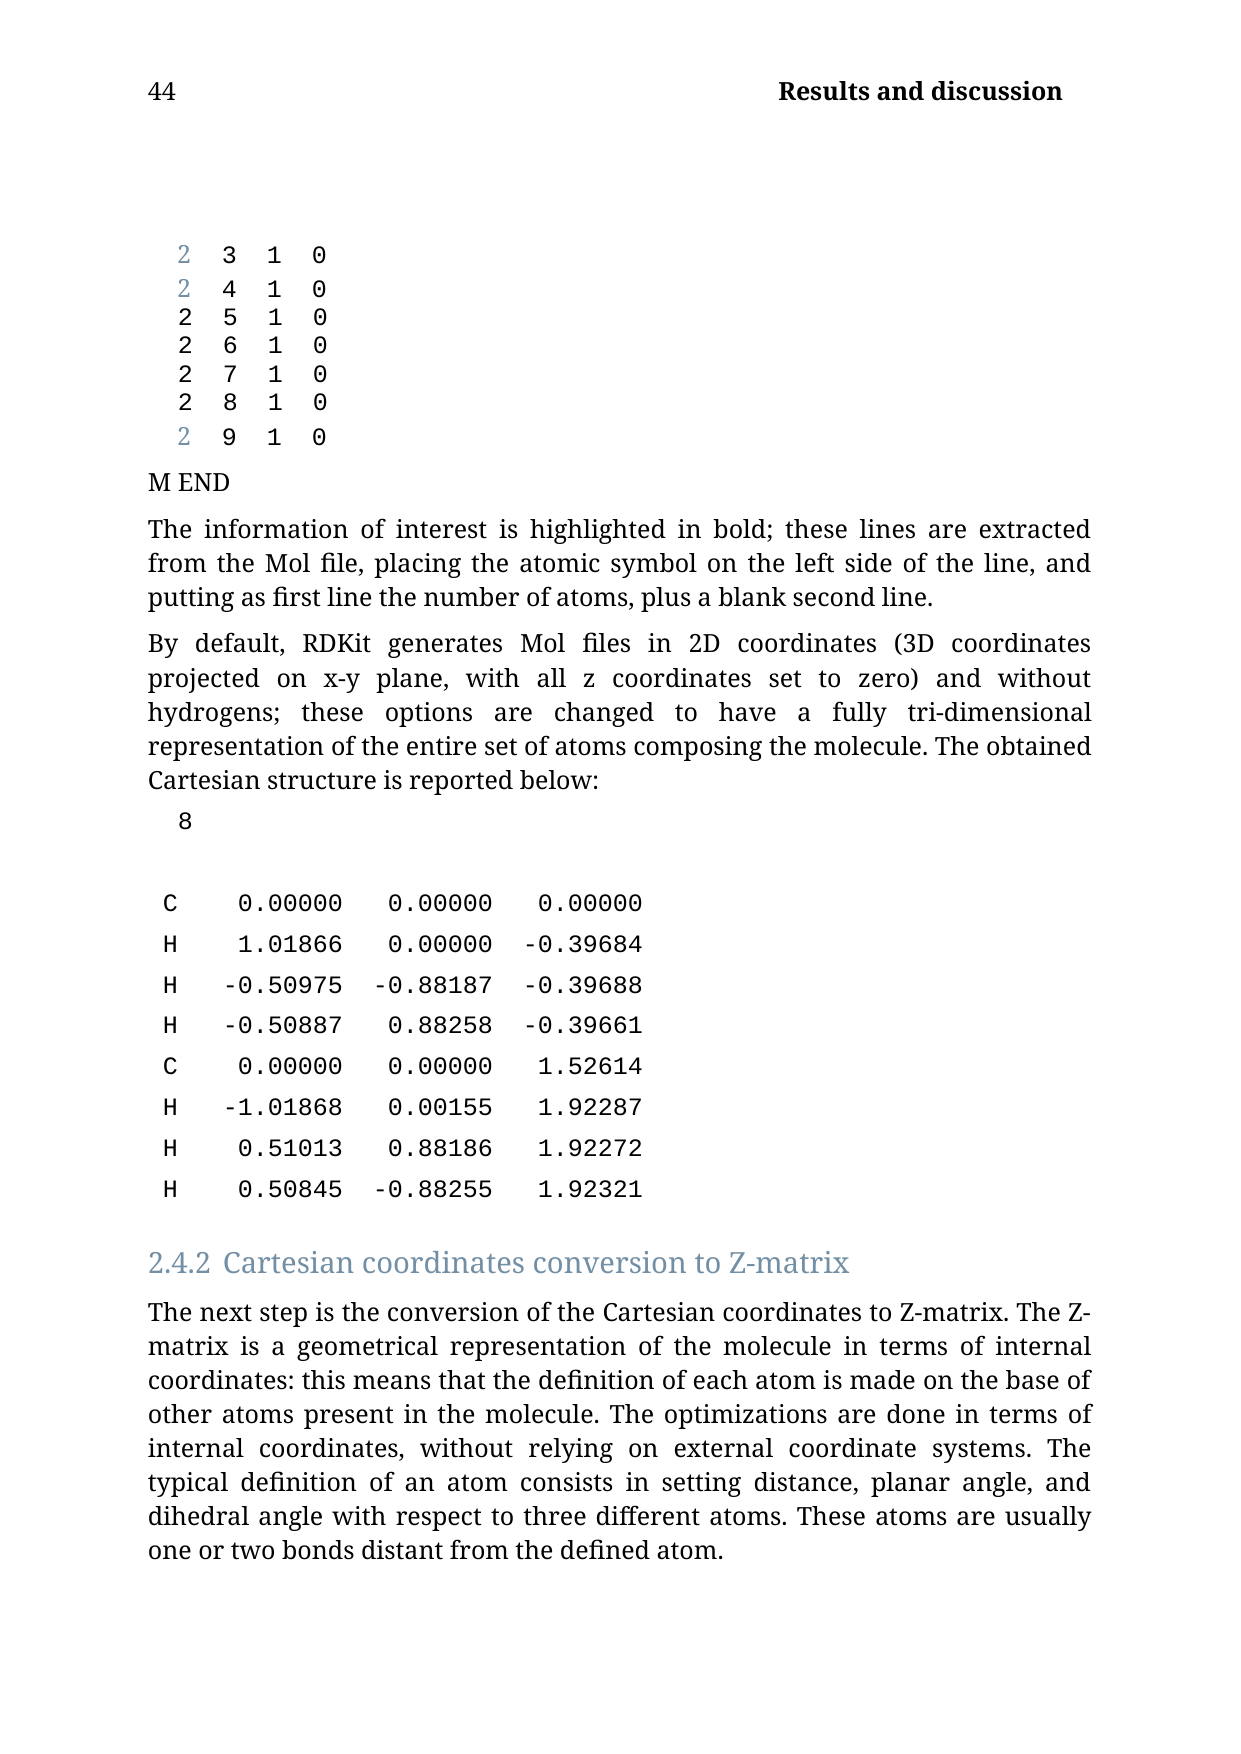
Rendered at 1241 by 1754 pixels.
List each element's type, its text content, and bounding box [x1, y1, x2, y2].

list 4 1 0 [177, 271, 1092, 305]
text C 0.00000 0.00000 0.00000 [148, 891, 1092, 919]
subtitle Cartesian coordinates conversion to Z-matrix [148, 1242, 1092, 1282]
text 2 8 1 0 [148, 390, 1092, 418]
text By default, RDKit generates Mol files in 2D coordinates (3D coordinates projected on x-y plane, with all z coordinates set to zero) and without hydrogens; these options are changed to have a fully tri-dimensional representation of the entire set of atoms composing the molecule. The obtained Cartesian structure is reported below: [148, 626, 1092, 796]
text The information of interest is highlighted in bold; these lines are extracted from the Mol file, placing the atomic symbol on the left side of the line, and putting as first line the number of atoms, plus a blank second line. [148, 511, 1092, 614]
text The next step is the conversion of the Cartesian coordinates to Z-matrix. The Z-matrix is a geometrical representation of the molecule in terms of internal coordinates: this means that the definition of each atom is made on the base of other atoms present in the molecule. The optimizations are done in terms of internal coordinates, without relying on external coordinate systems. The typical definition of an atom consists in setting distance, planar angle, and dihedral angle with respect to three different atoms. These atoms are usually one or two bonds distant from the defined atom. [148, 1294, 1092, 1567]
text H 0.50845 -0.88255 1.92321 [148, 1176, 1092, 1205]
text 2 7 1 0 [148, 361, 1092, 390]
text 2 6 1 0 [148, 333, 1092, 361]
list 3 1 0 [177, 236, 1092, 271]
text 8 [148, 809, 1092, 837]
text H 1.01866 0.00000 -0.39684 [148, 931, 1092, 960]
text H -0.50975 -0.88187 -0.39688 [148, 972, 1092, 1001]
text H 0.51013 0.88186 1.92272 [148, 1136, 1092, 1164]
text H -0.50887 0.88258 -0.39661 [148, 1013, 1092, 1041]
text 2 5 1 0 [148, 305, 1092, 333]
text M END [148, 465, 1092, 499]
text C 0.00000 0.00000 1.52614 [148, 1054, 1092, 1082]
text H -1.01868 0.00155 1.92287 [148, 1095, 1092, 1123]
list 9 1 0 [177, 418, 1092, 452]
